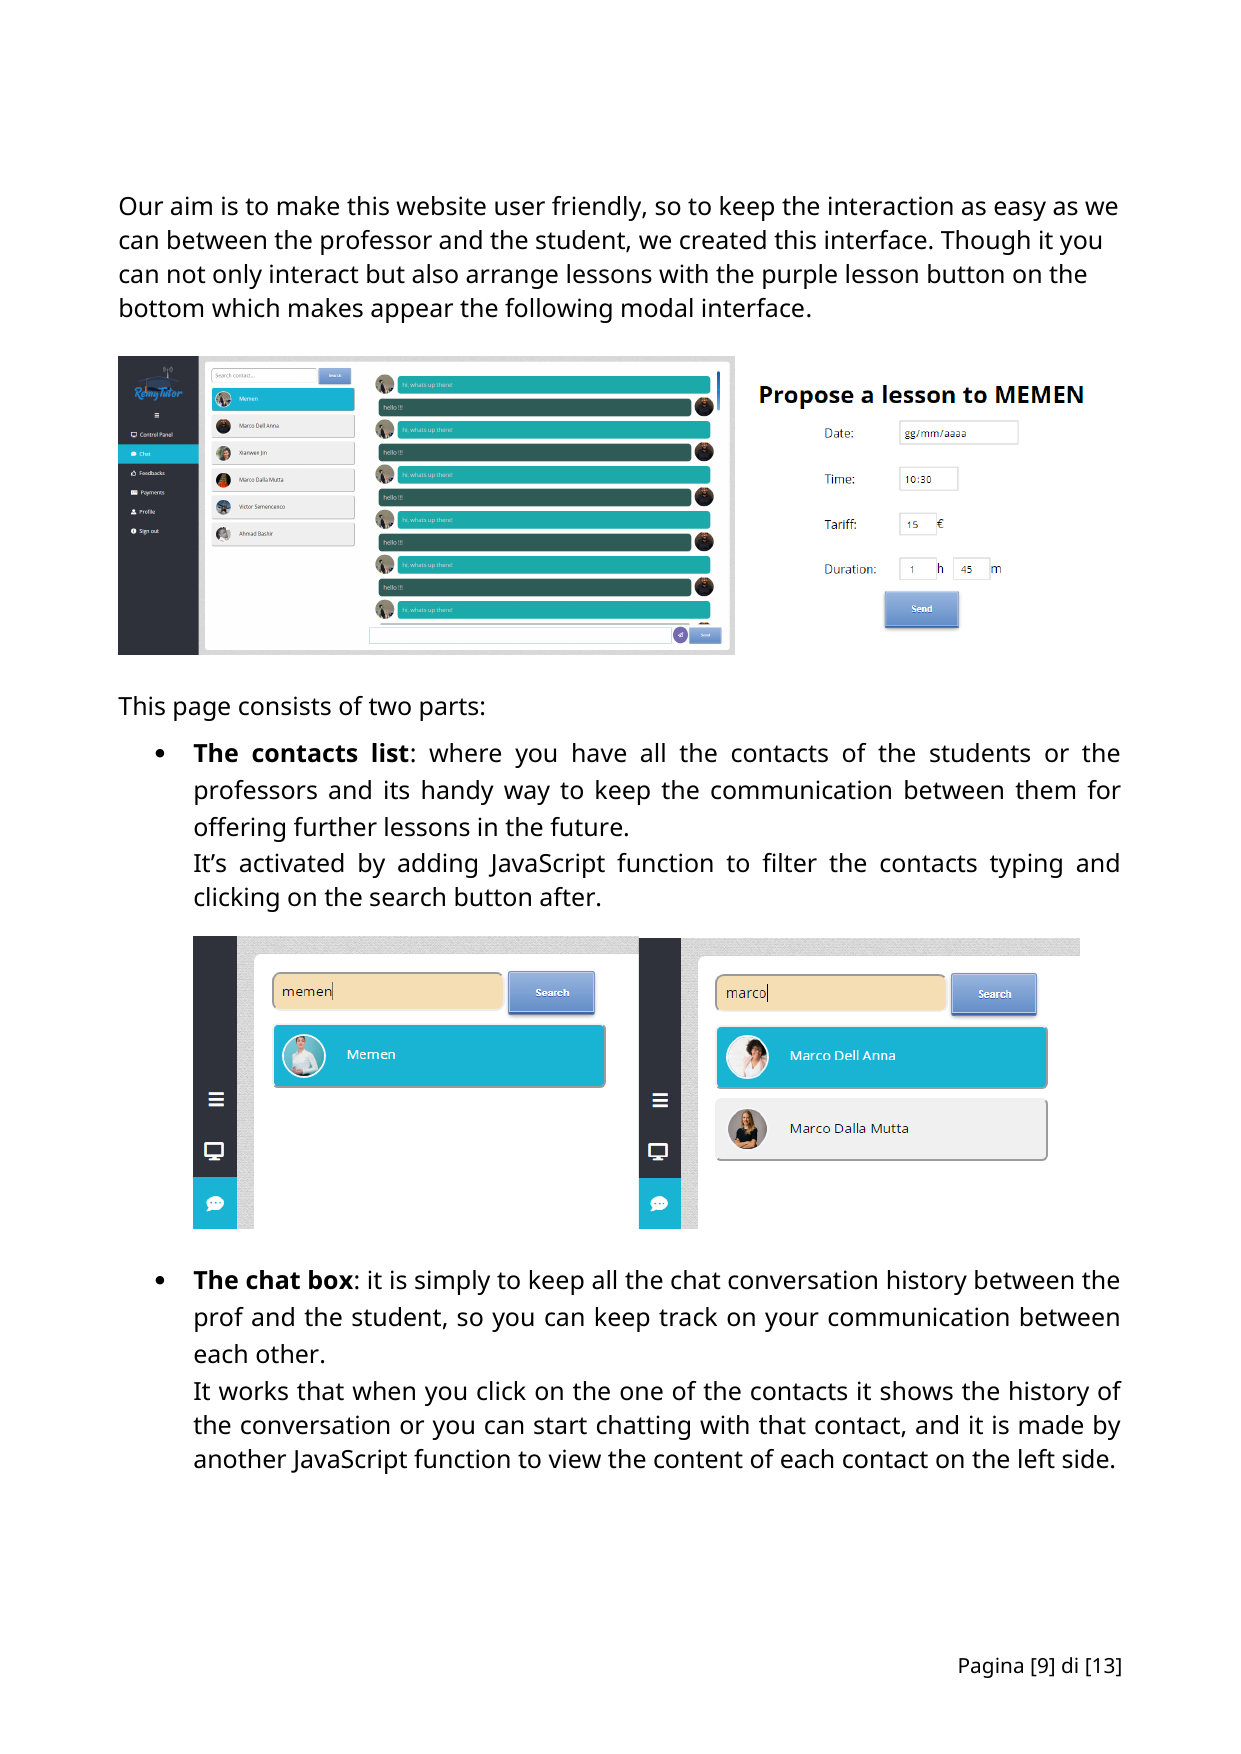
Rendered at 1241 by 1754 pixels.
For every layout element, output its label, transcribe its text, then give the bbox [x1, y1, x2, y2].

picture [193, 936, 1080, 1229]
list The contacts list: where you have all the contacts of the students or the professors and its handy way to keep the communication between them for offering further lessons in the future. [156, 736, 1122, 843]
text Our aim is to make this website user friendly, so to keep the interaction as easy as we can between the professor and the student, we created this interface. Though it you can not only interact but also arrange lessons with the purple lesson button on the bottom which makes appear the following modal interface. [118, 189, 1122, 325]
list It’s activated by adding JavaScript function to filter the contacts typing and clicking on the search button after. [193, 846, 1122, 914]
picture [118, 350, 1111, 655]
list It works that when you click on the one of the contacts it shows the history of the conversation or you can start chatting with that contact, and it is made by another JavaScript function to view the content of each contact on the left side. [193, 1373, 1122, 1476]
text This page consists of two parts: [118, 689, 1122, 723]
list The chat box: it is simply to keep all the chat conversation history between the prof and the student, so you can keep track on your communication between each other. [156, 1263, 1122, 1371]
